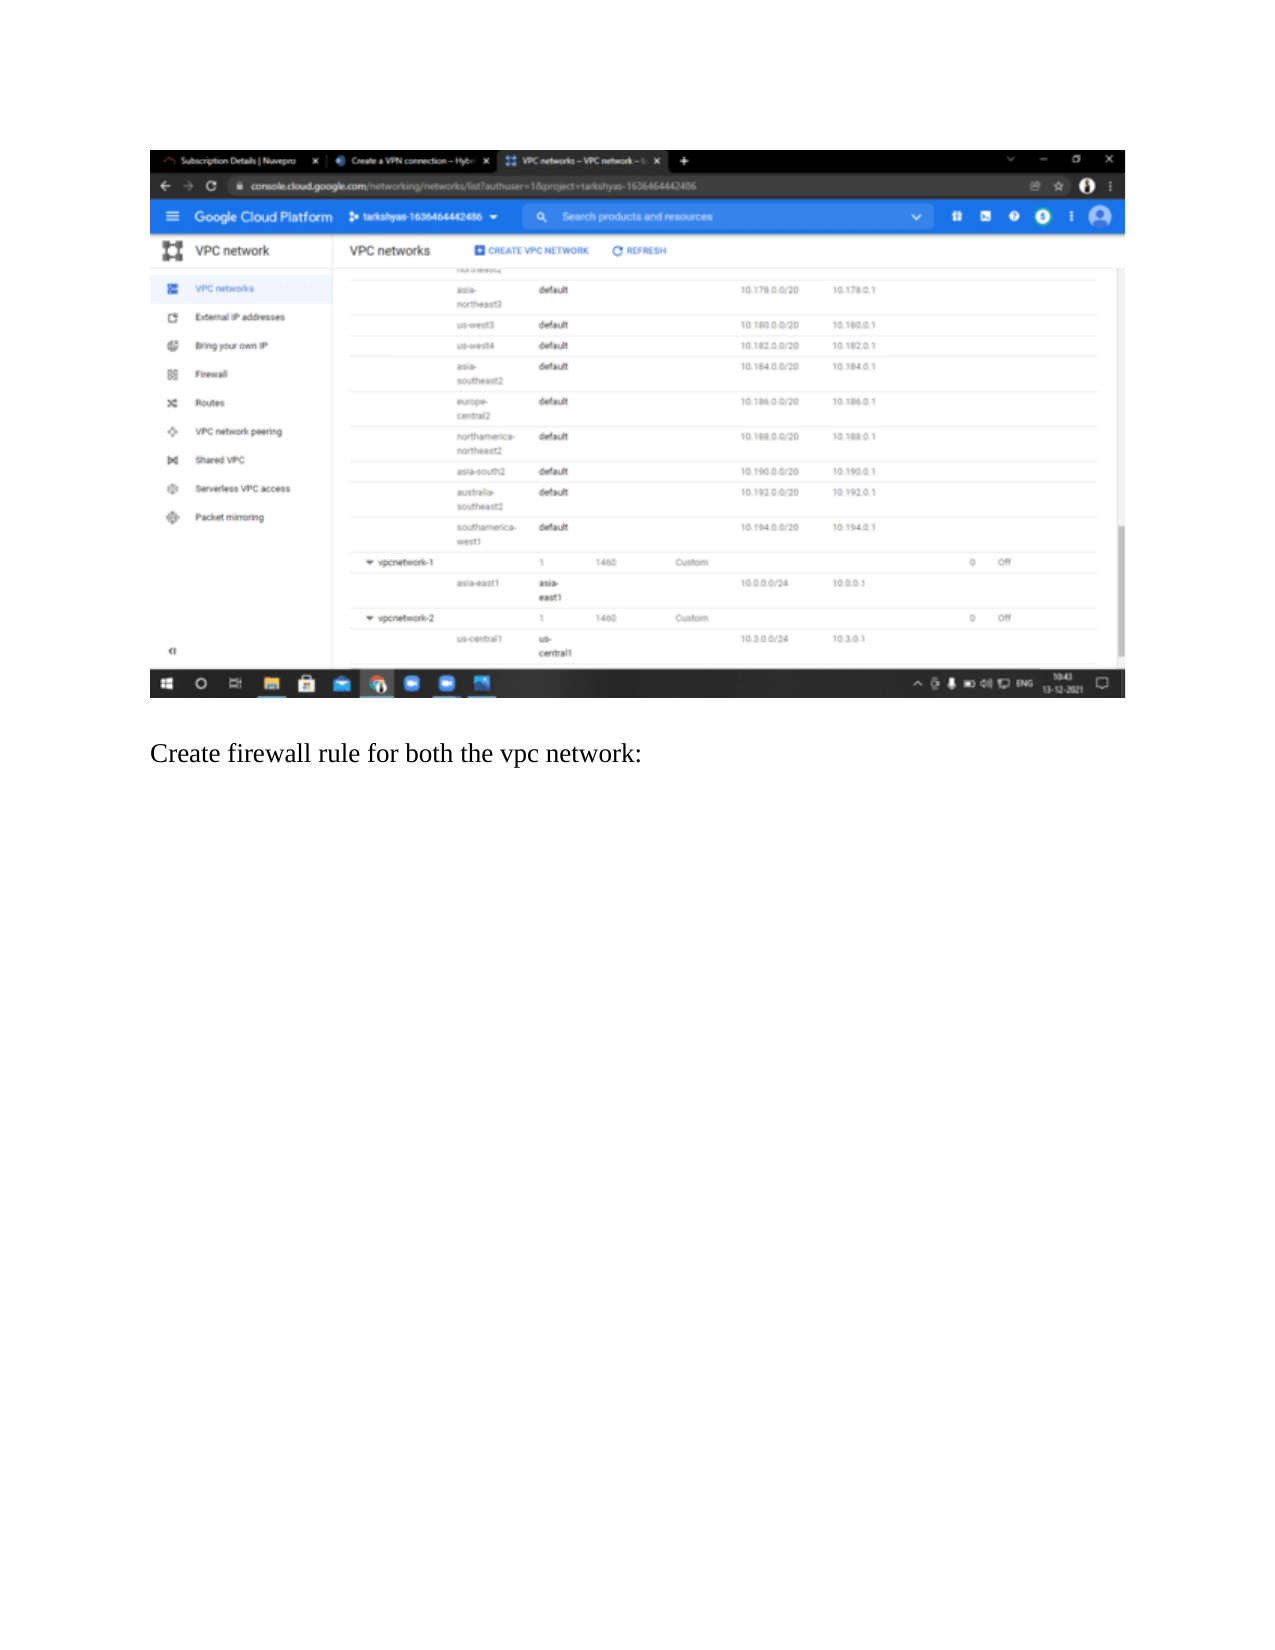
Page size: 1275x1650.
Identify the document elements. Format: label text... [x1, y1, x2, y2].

text Create firewall rule for both the vpc network: [150, 737, 1125, 769]
picture [150, 150, 1125, 698]
